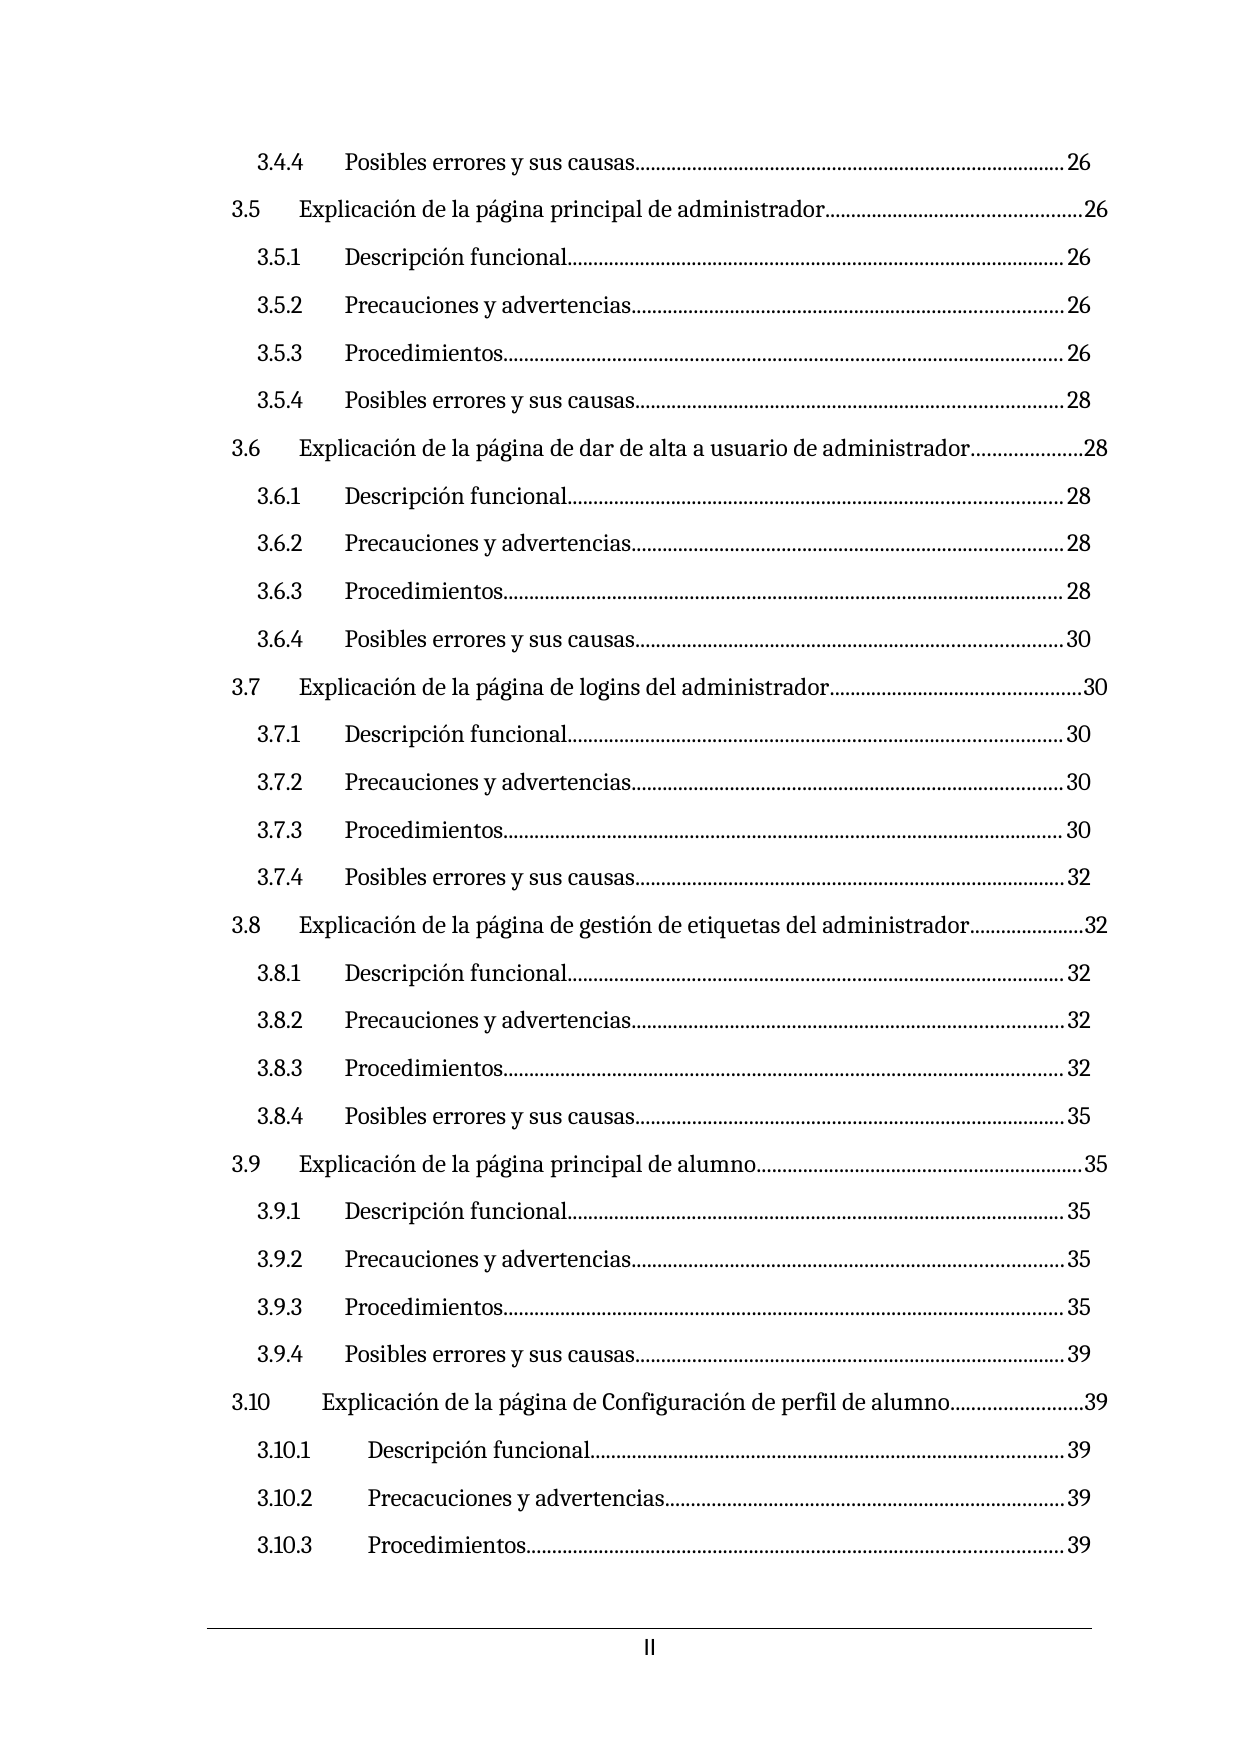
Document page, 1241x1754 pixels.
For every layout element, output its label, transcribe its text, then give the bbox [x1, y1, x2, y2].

text 3.10.2 Precacuciones y advertencias 39 [257, 1483, 1092, 1512]
text 3.5.1 Descripción funcional 26 [257, 243, 1092, 272]
text 3.7 Explicación de la página de logins del administrador 30 [232, 672, 1092, 701]
text 3.8 Explicación de la página de gestión de etiquetas del administrador 32 [232, 911, 1092, 940]
text 3.9 Explicación de la página principal de alumno 35 [232, 1149, 1092, 1178]
text 3.7.1 Descripción funcional 30 [257, 720, 1092, 749]
text 3.5.3 Procedimientos 26 [257, 338, 1092, 367]
text 3.5 Explicación de la página principal de administrador 26 [232, 195, 1092, 224]
text 3.10 Explicación de la página de Configuración de perfil de alumno 39 [232, 1388, 1092, 1417]
text 3.7.3 Procedimientos 30 [257, 816, 1092, 844]
text 3.7.4 Posibles errores y sus causas 32 [257, 863, 1092, 892]
text 3.10.1 Descripción funcional 39 [257, 1436, 1092, 1464]
text 3.5.4 Posibles errores y sus causas 28 [257, 386, 1092, 415]
text 3.6.1 Descripción funcional 28 [257, 482, 1092, 510]
text 3.9.3 Procedimientos 35 [257, 1293, 1092, 1321]
text 3.8.1 Descripción funcional 32 [257, 959, 1092, 987]
text 3.9.4 Posibles errores y sus causas 39 [257, 1340, 1092, 1369]
text 3.6.2 Precauciones y advertencias 28 [257, 529, 1092, 558]
text 3.6 Explicación de la página de dar de alta a usuario de administrador 28 [232, 434, 1092, 463]
text 3.8.2 Precauciones y advertencias 32 [257, 1006, 1092, 1035]
text 3.5.2 Precauciones y advertencias 26 [257, 291, 1092, 319]
text 3.6.4 Posibles errores y sus causas 30 [257, 625, 1092, 653]
text 3.10.3 Procedimientos 39 [257, 1531, 1092, 1560]
text 3.7.2 Precauciones y advertencias 30 [257, 768, 1092, 797]
text 3.4.4 Posibles errores y sus causas 26 [257, 148, 1092, 176]
text 3.8.4 Posibles errores y sus causas 35 [257, 1102, 1092, 1131]
text 3.6.3 Procedimientos 28 [257, 577, 1092, 606]
text 3.9.2 Precauciones y advertencias 35 [257, 1245, 1092, 1274]
text 3.8.3 Procedimientos 32 [257, 1054, 1092, 1083]
text 3.9.1 Descripción funcional 35 [257, 1197, 1092, 1226]
